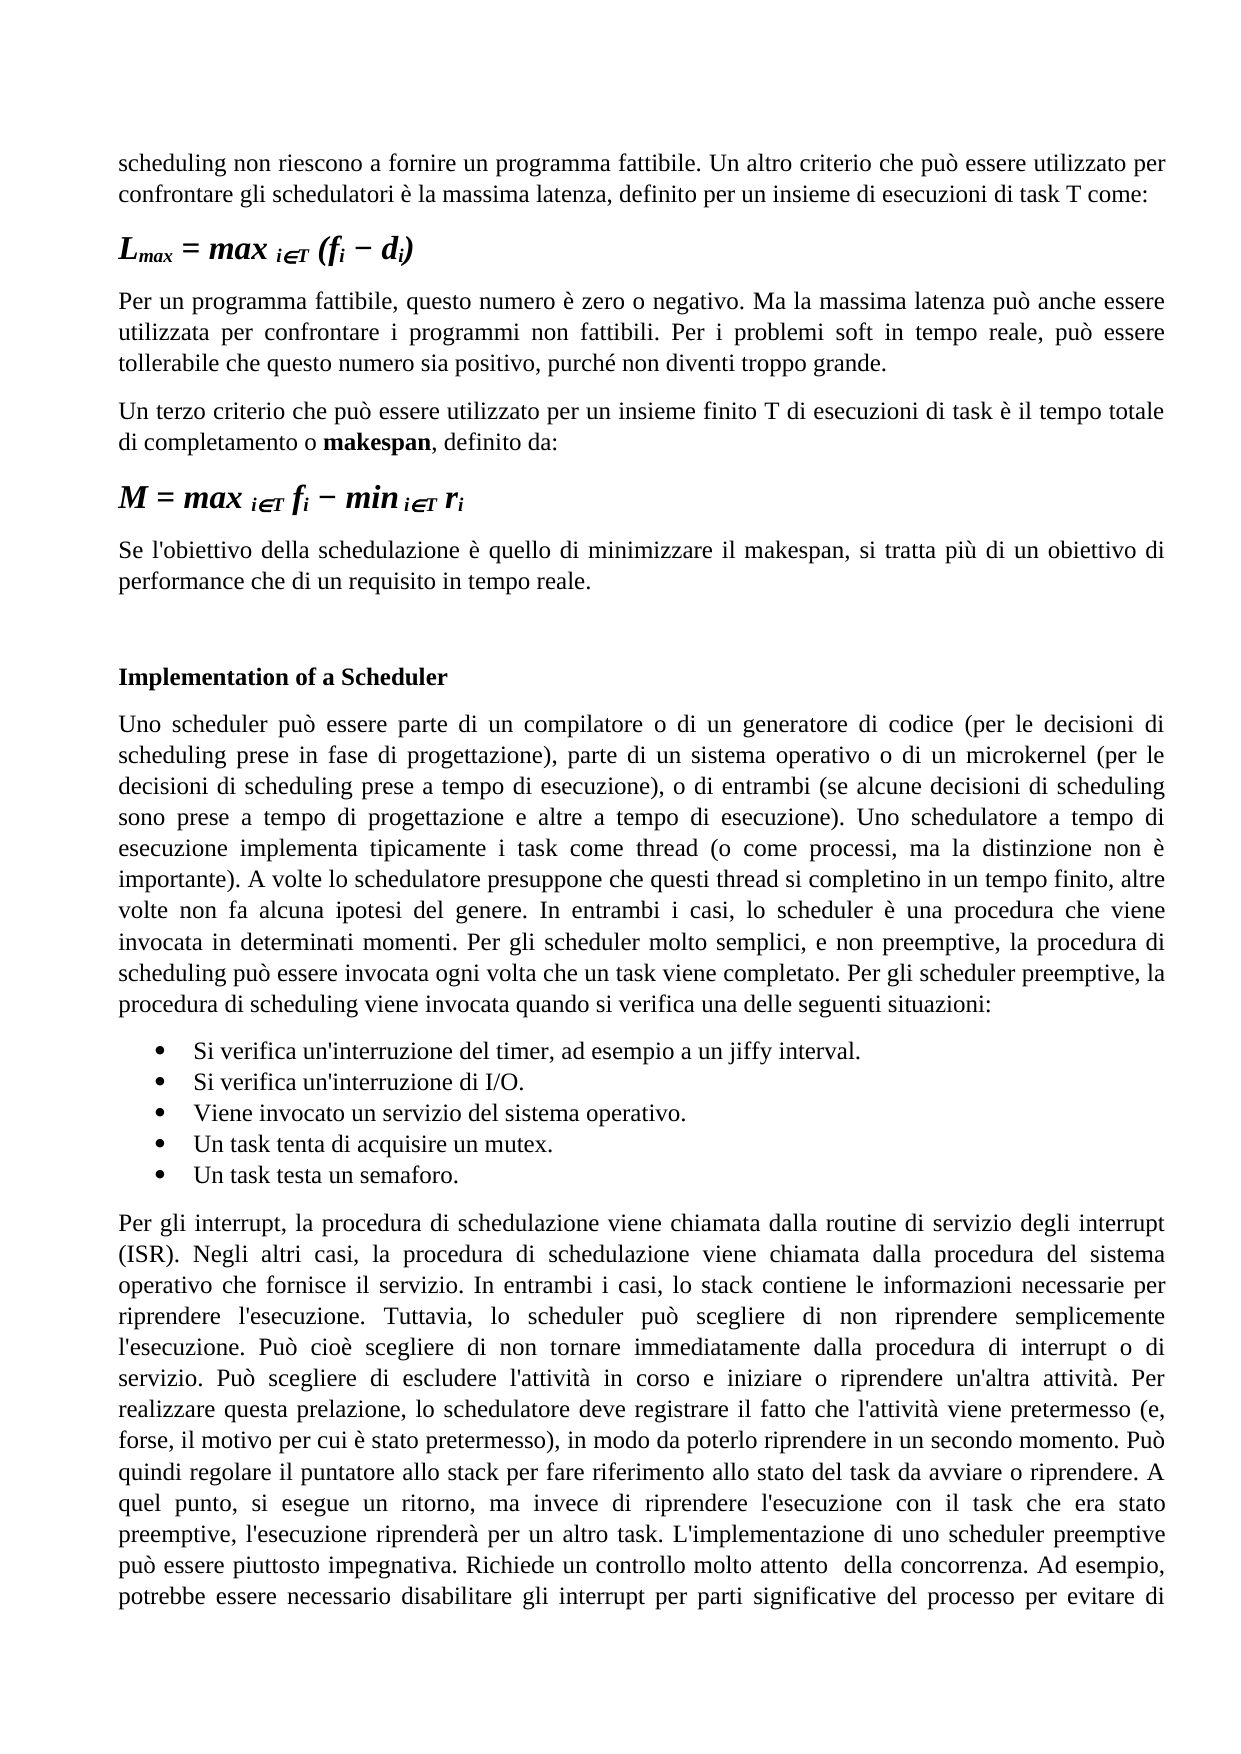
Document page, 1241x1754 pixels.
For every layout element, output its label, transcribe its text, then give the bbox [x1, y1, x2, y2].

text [118, 148, 1167, 207]
text Implementation of a Scheduler [118, 662, 1167, 690]
text Un terzo criterio che può essere utilizzato per un insieme finito T di esecuzioni di task è il tempo totale di completamento o makespan, definito da: [118, 396, 1167, 456]
list Viene invocato un servizio del sistema operativo. [156, 1098, 1167, 1127]
list Un task tenta di acquisire un mutex. [156, 1129, 1167, 1158]
text Lmax = max i∈T (fi − di) [118, 226, 1167, 267]
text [118, 1208, 1167, 1609]
text Per un programma fattibile, questo numero è zero o negativo. Ma la massima latenza può anche essere utilizzata per confrontare i programmi non fattibili. Per i problemi soft in tempo reale, può essere tollerabile che questo numero sia positivo, purché non diventi troppo grande. [118, 286, 1167, 377]
list Si verifica un'interruzione del timer, ad esempio a un jiffy interval. [156, 1036, 1167, 1065]
text Se l'obiettivo della schedulazione è quello di minimizzare il makespan, si tratta più di un obiettivo di performance che di un requisito in tempo reale. [118, 535, 1167, 595]
text M = max i∈T fi − min i∈T ri [118, 475, 1167, 515]
list Si verifica un'interruzione di I/O. [156, 1067, 1167, 1096]
text Uno scheduler può essere parte di un compilatore o di un generatore di codice (per le decisioni di scheduling prese in fase di progettazione), parte di un sistema operativo o di un microkernel (per le decisioni di scheduling prese a tempo di esecuzione), o di entrambi (se alcune decisioni di scheduling sono prese a tempo di progettazione e altre a tempo di esecuzione). Uno schedulatore a tempo di esecuzione implementa tipicamente i task come thread (o come processi, ma la distinzione non è importante). A volte lo schedulatore presuppone che questi thread si completino in un tempo finito, altre volte non fa alcuna ipotesi del genere. In entrambi i casi, lo scheduler è una procedura che viene invocata in determinati momenti. Per gli scheduler molto semplici, e non preemptive, la procedura di scheduling può essere invocata ogni volta che un task viene completato. Per gli scheduler preemptive, la procedura di scheduling viene invocata quando si verifica una delle seguenti situazioni: [118, 709, 1167, 1017]
list Un task testa un semaforo. [156, 1161, 1167, 1189]
